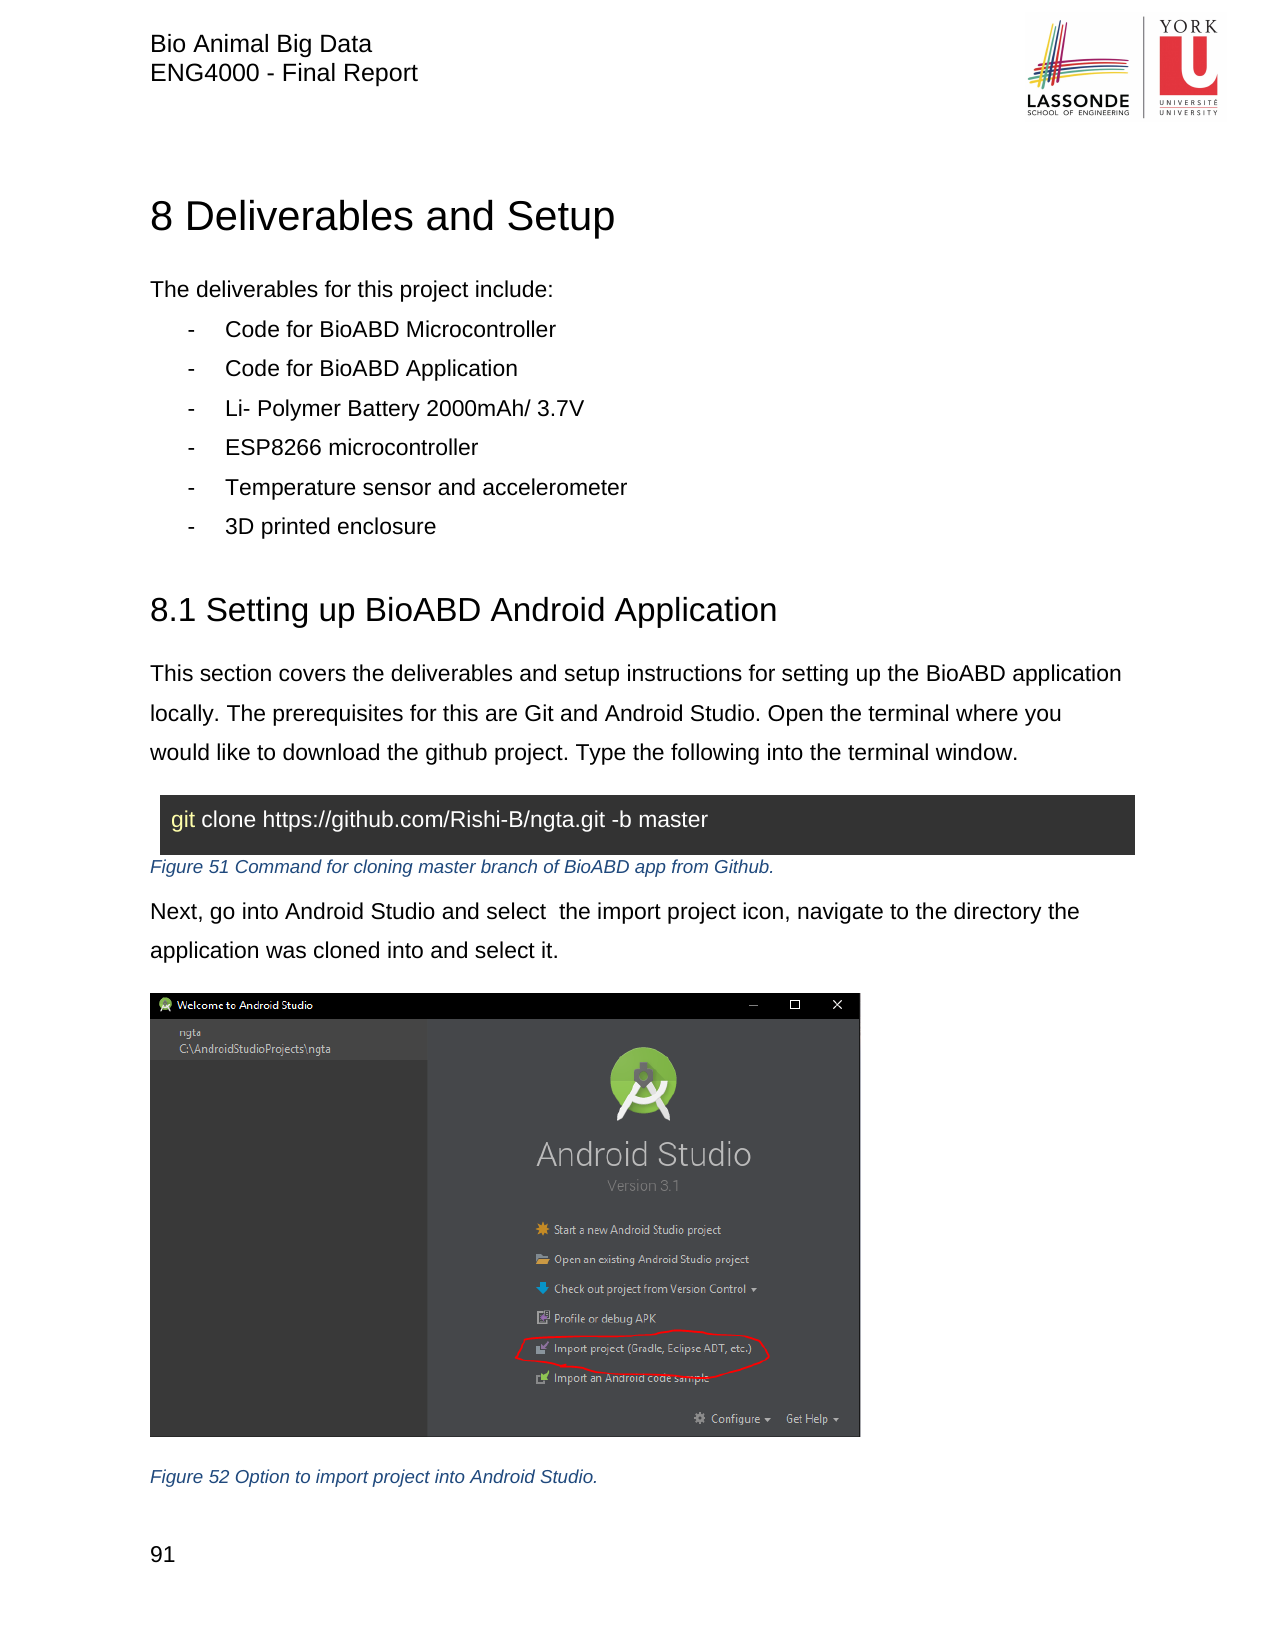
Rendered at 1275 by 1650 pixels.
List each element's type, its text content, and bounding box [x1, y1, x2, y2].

list Code for BioABD Microcontroller [187, 316, 1125, 342]
text Next, go into Android Studio and select the import project icon, navigate to the directory the application was cloned into and select it. [150, 898, 1125, 964]
subtitle 8 Deliverables and Setup [150, 192, 1125, 239]
picture [150, 993, 861, 1437]
list Temperature sensor and accelerometer [187, 473, 1125, 500]
list Code for BioABD Application [187, 355, 1125, 381]
list 3D printed enclosure [187, 513, 1125, 539]
list ESP8266 microcontroller [187, 434, 1125, 460]
text The deliverables for this project include: [150, 276, 1125, 302]
list Li- Polymer Battery 2000mAh/ 3.7V [187, 394, 1125, 421]
picture [1025, 12, 1228, 122]
text This section covers the deliverables and setup instructions for setting up the BioABD application locally. The prerequisites for this are Git and Android Studio. Open the terminal where you would like to download the github project. Type the following into the terminal window. [150, 660, 1125, 765]
subtitle 8.1 Setting up BioABD Android Application [150, 590, 1125, 628]
table_header git clone https://github.com/Rishi-B/ngta.git -b master [160, 795, 1135, 855]
